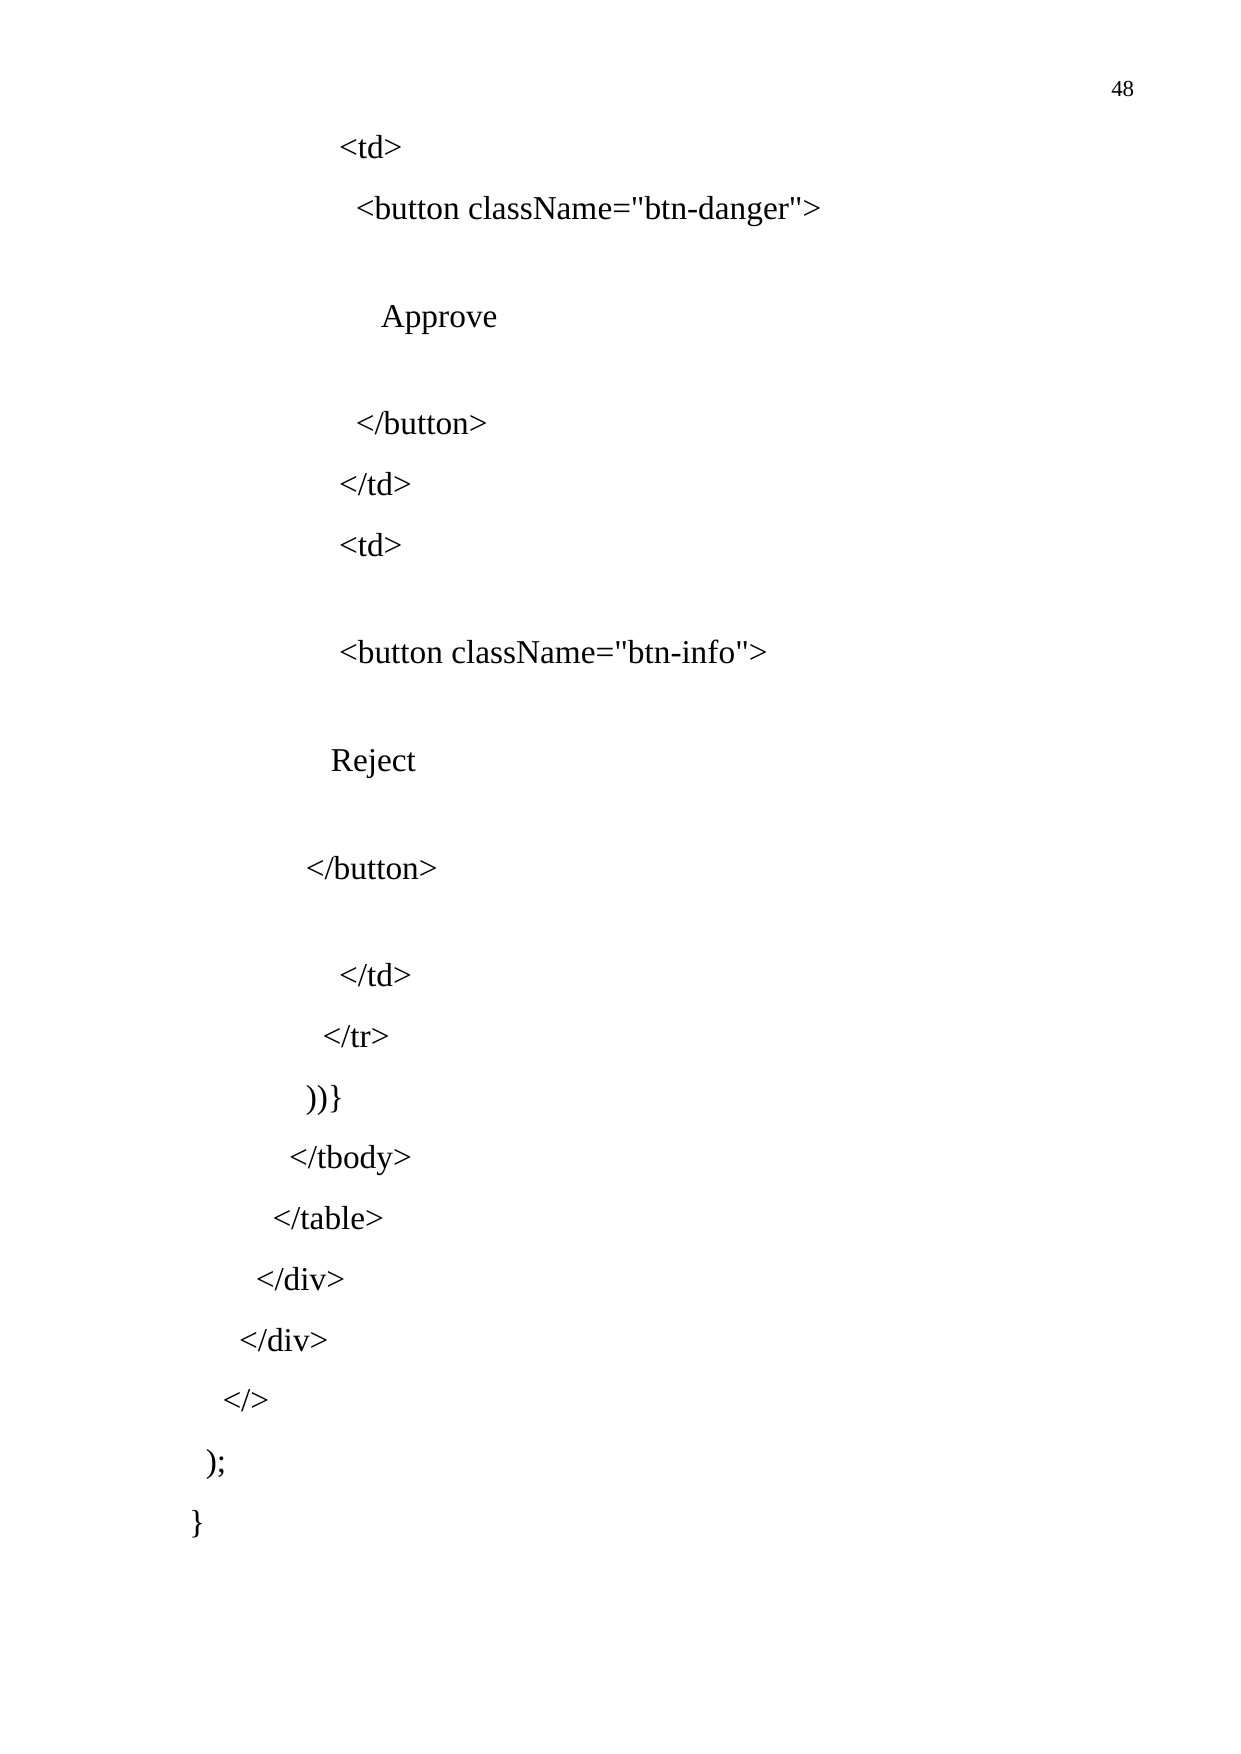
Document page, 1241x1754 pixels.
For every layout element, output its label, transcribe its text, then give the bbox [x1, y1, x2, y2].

text ))} [189, 1077, 1134, 1115]
text Approve [189, 296, 1134, 334]
text </div> [189, 1259, 1134, 1297]
text </> [189, 1381, 1134, 1419]
text <button className="btn-info"> [189, 633, 1134, 671]
text </button> [189, 404, 1134, 442]
text </tbody> [189, 1138, 1134, 1176]
text } [189, 1502, 1134, 1540]
text </div> [189, 1320, 1134, 1358]
text <button className="btn-danger"> [189, 188, 1134, 227]
text <td> [189, 128, 1134, 166]
text <td> [189, 525, 1134, 563]
text Reject [189, 740, 1134, 779]
text </tr> [189, 1016, 1134, 1054]
text </td> [189, 464, 1134, 503]
text ); [189, 1441, 1134, 1480]
text </button> [189, 848, 1134, 886]
text </td> [189, 956, 1134, 994]
text </table> [189, 1198, 1134, 1237]
